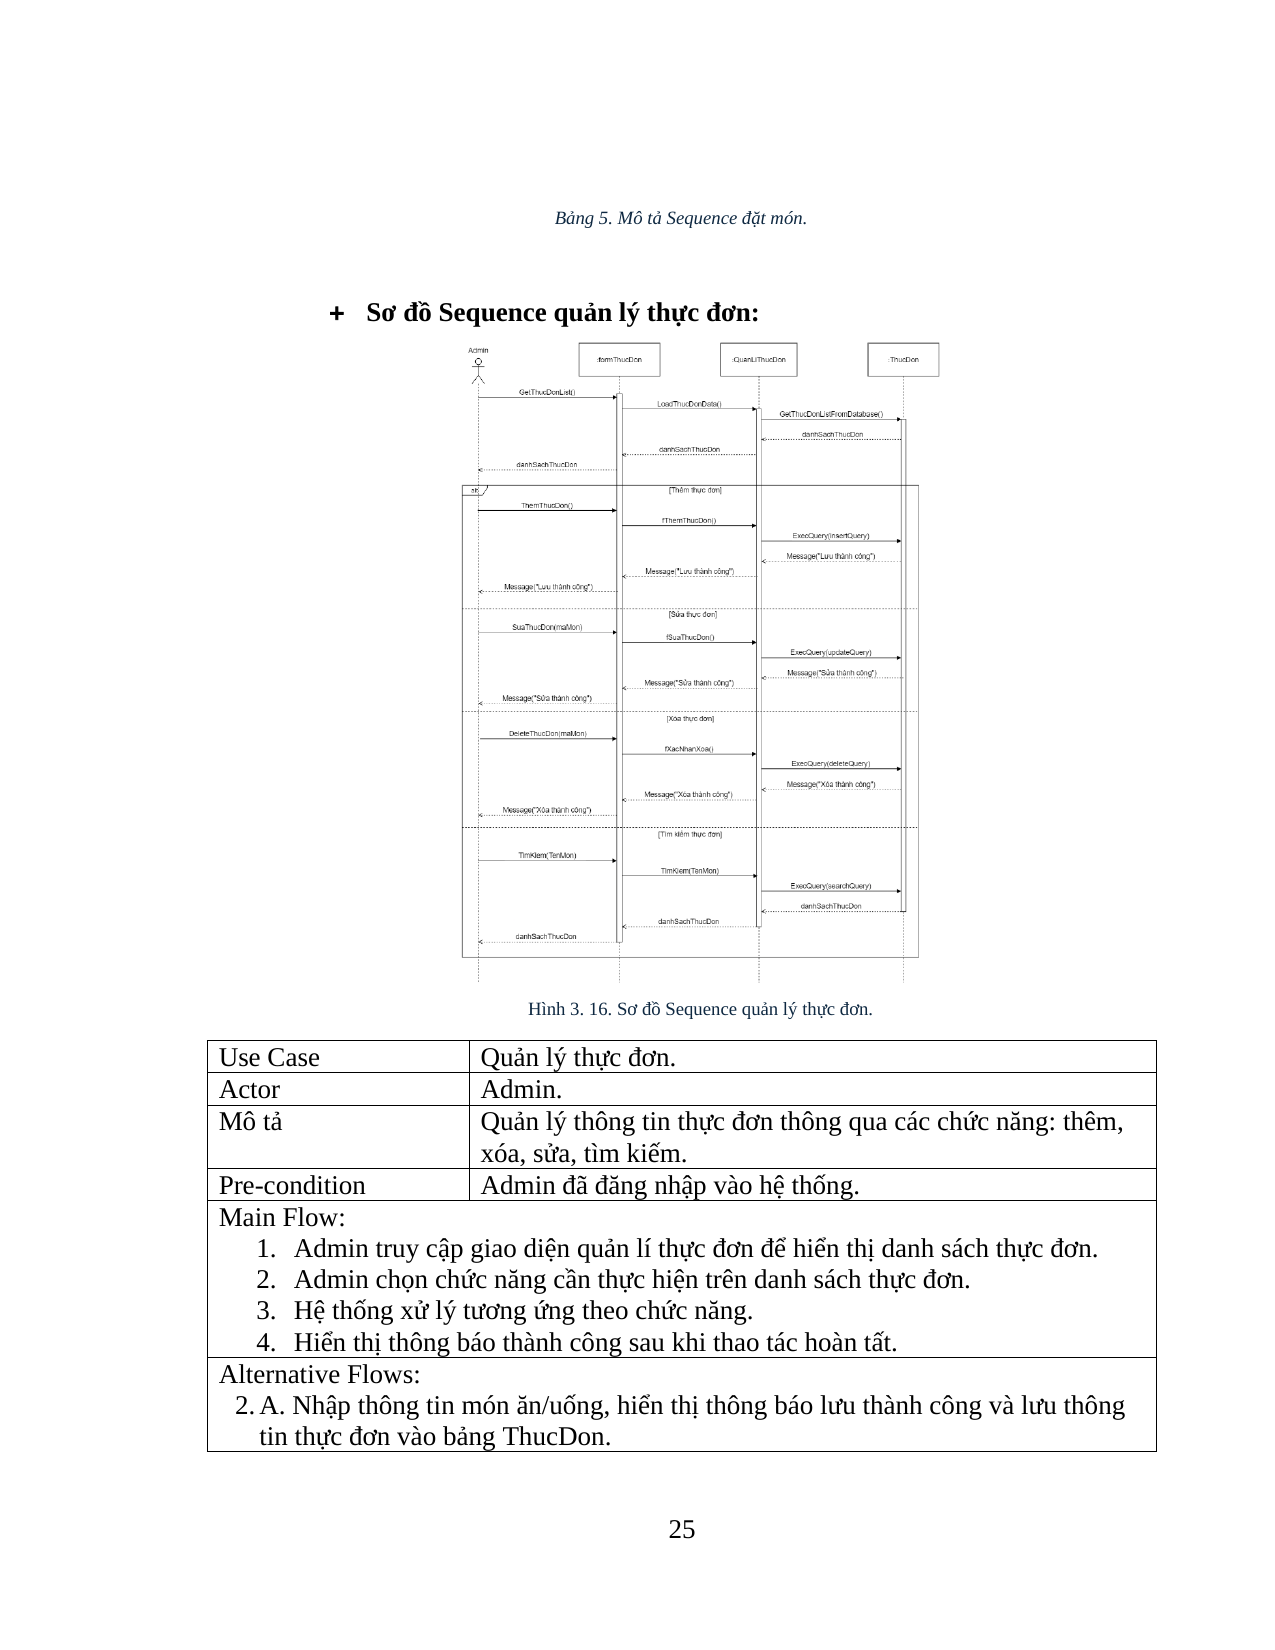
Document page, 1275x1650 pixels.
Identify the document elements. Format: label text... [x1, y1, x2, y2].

table_cell Actor [208, 1073, 469, 1104]
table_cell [208, 1358, 1156, 1451]
table_cell Admin. [470, 1073, 1156, 1104]
text Bảng 5. Mô tả Sequence đặt món. [207, 207, 1157, 228]
picture [461, 342, 940, 983]
table_cell Quản lý thông tin thực đơn thông qua các chức năng: thêm, xóa, sửa, tìm kiếm. [470, 1106, 1156, 1168]
table_header Quản lý thực đơn. [470, 1041, 1156, 1072]
table_cell Pre-condition [208, 1169, 469, 1200]
text Hình 3. 16. Sơ đồ Sequence quản lý thực đơn. [244, 998, 1157, 1019]
table_cell Main Flow: Admin truy cập giao diện quản lí thực đơn để hiển thị danh sách thực đơn. Admin chọn chức năng cần thực hiện trên danh sách thực đơn. Hệ thống xử lý tương ứng theo chức năng. Hiển thị thông báo thành công sau khi thao tác hoàn tất. [208, 1201, 1156, 1357]
list Sơ đồ Sequence quản lý thực đơn: [329, 296, 1157, 327]
table_cell Admin đã đăng nhập vào hệ thống. [470, 1169, 1156, 1200]
table_cell Mô tả [208, 1106, 469, 1168]
table_header Use Case [208, 1041, 469, 1072]
